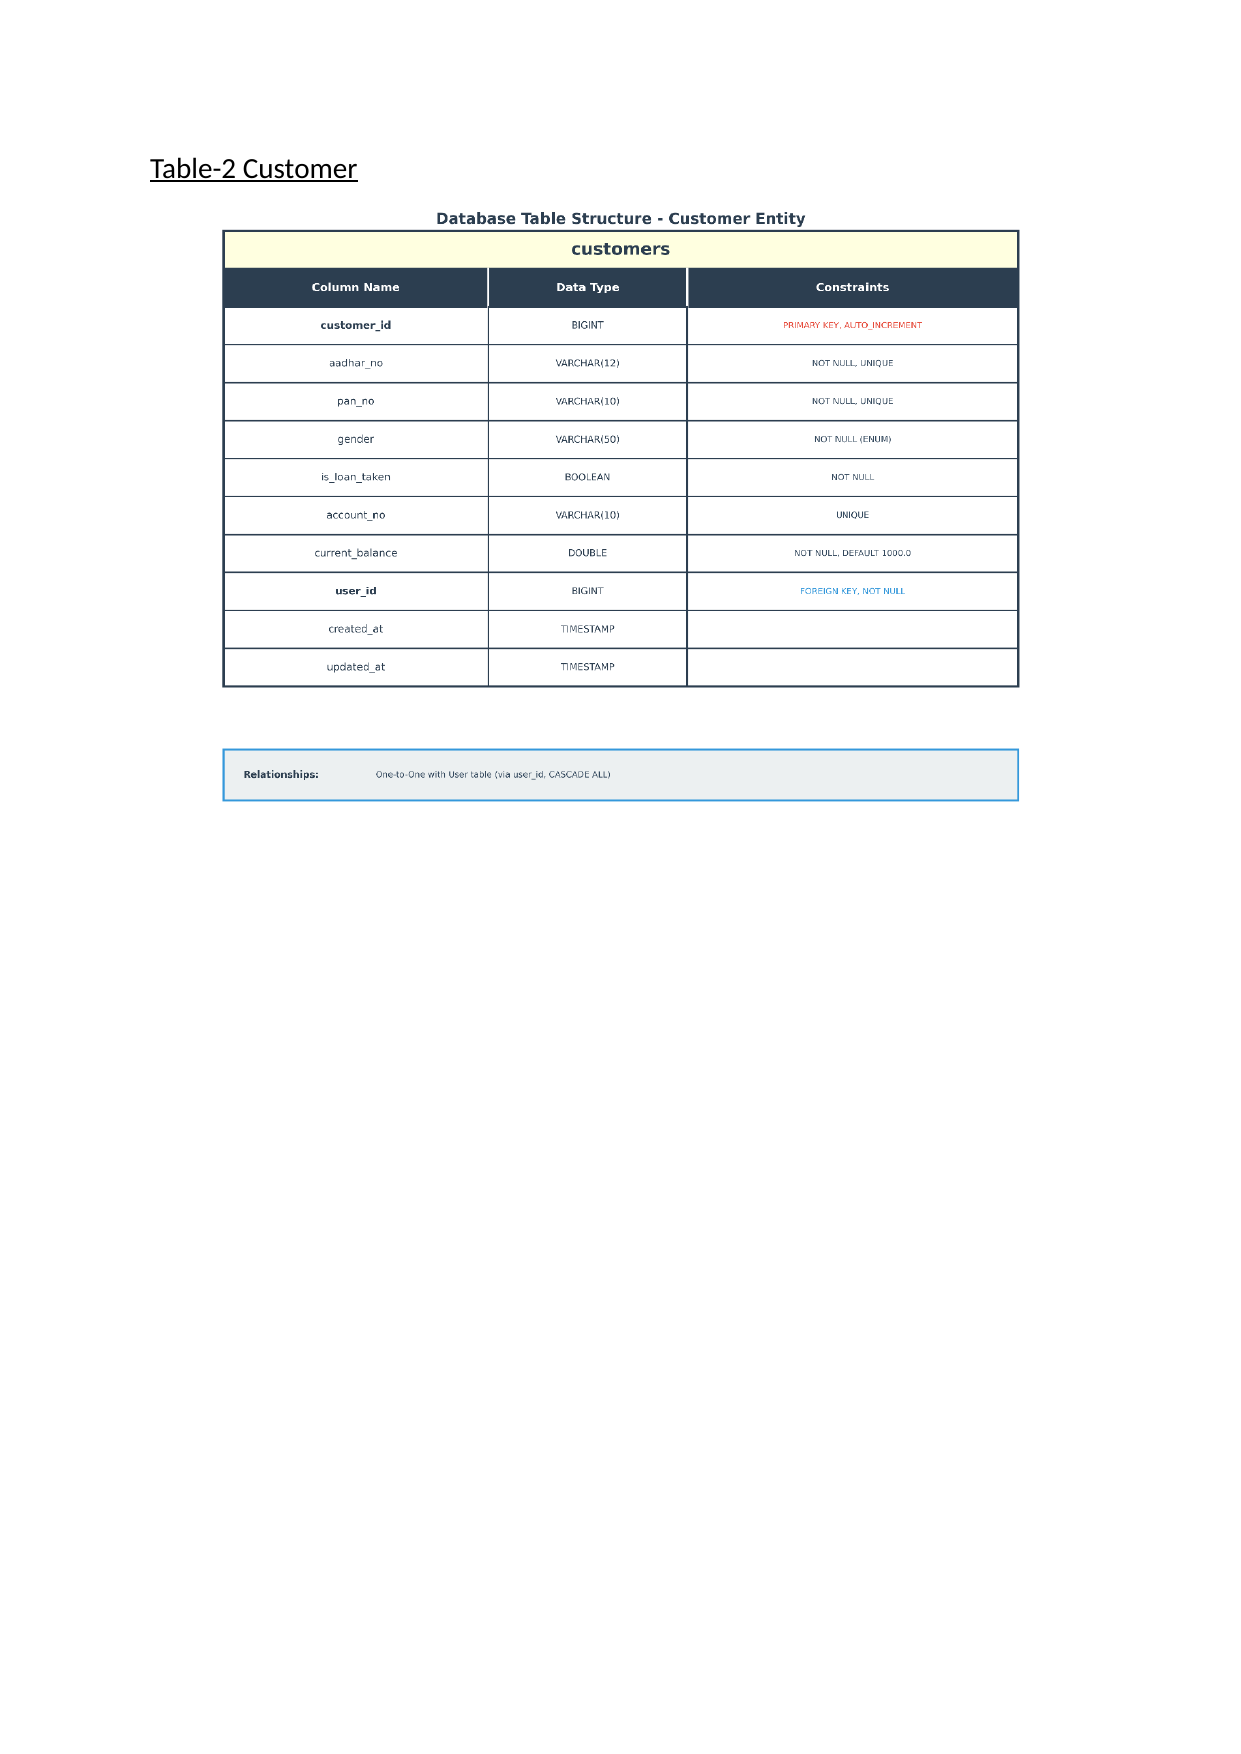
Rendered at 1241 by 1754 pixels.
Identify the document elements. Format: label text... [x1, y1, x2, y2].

text Table-2 Customer [150, 150, 1090, 186]
picture [150, 205, 1091, 851]
